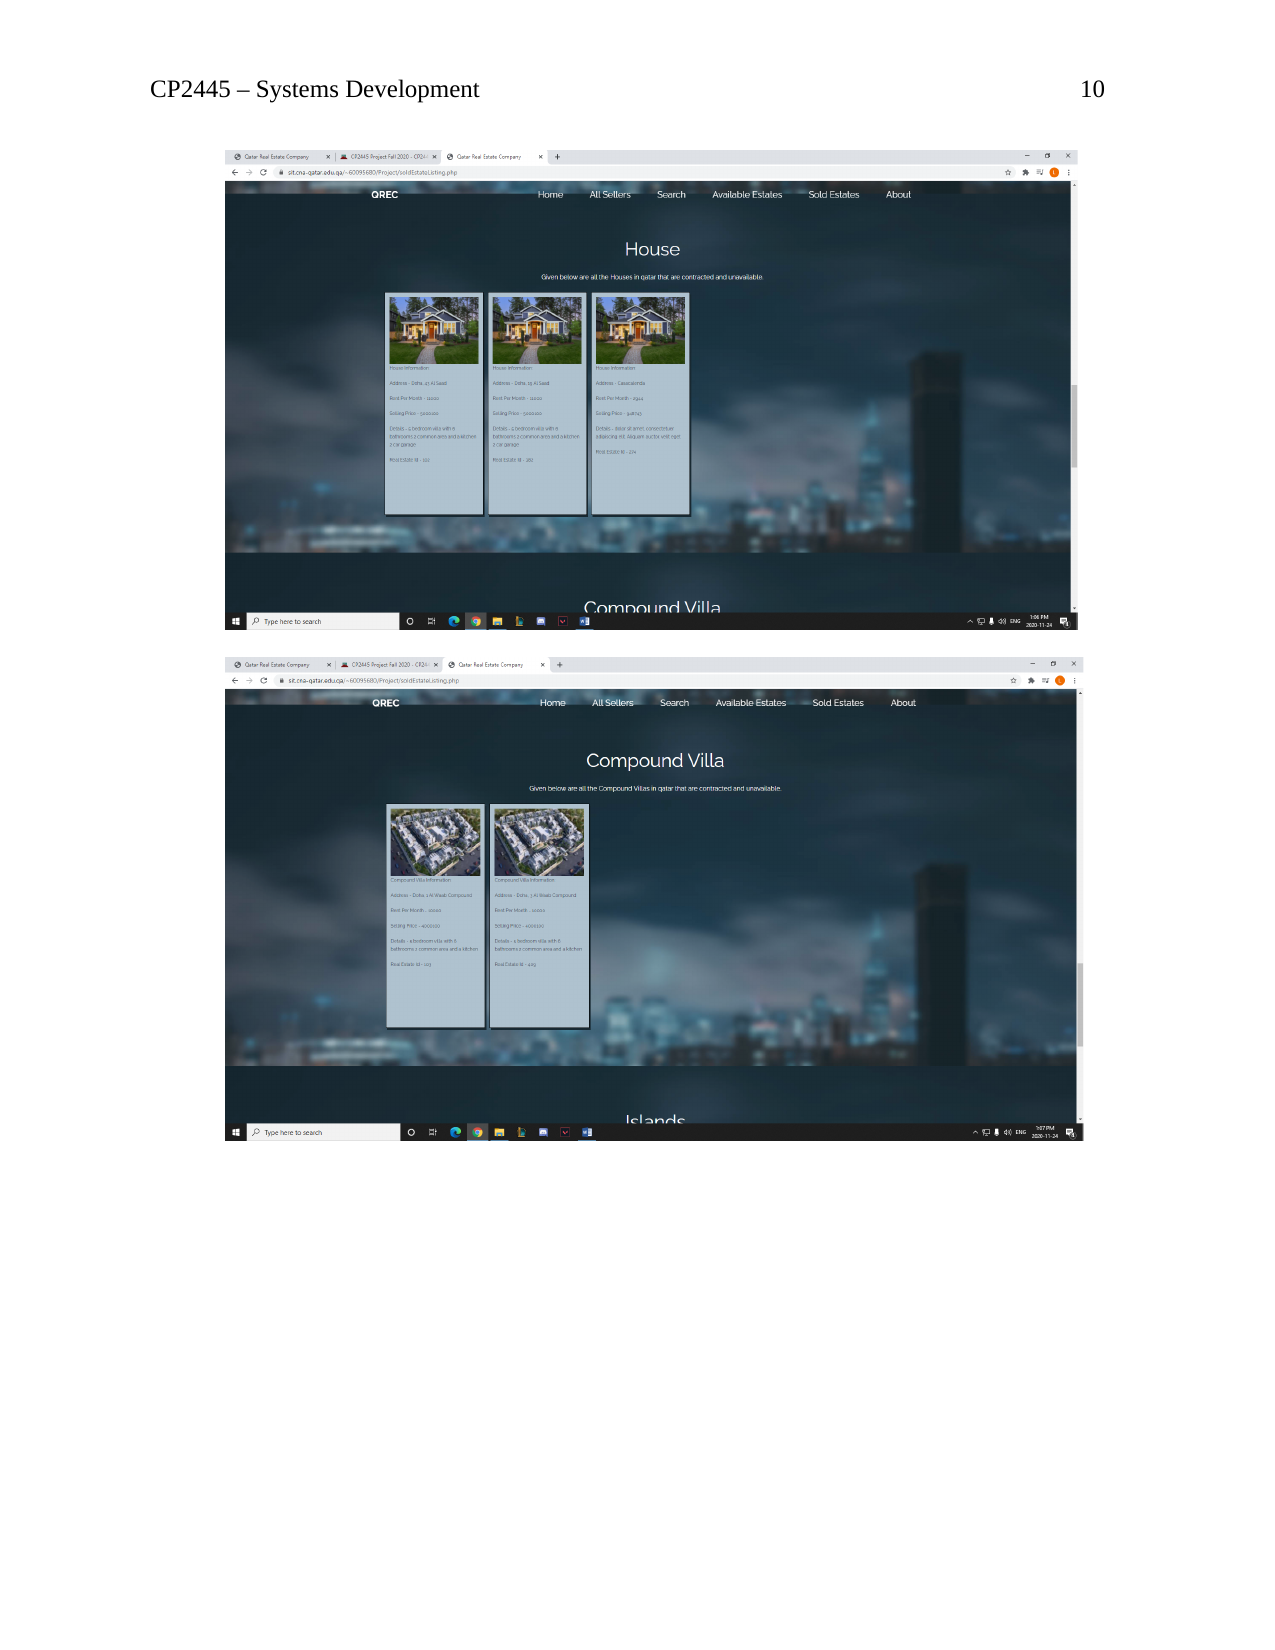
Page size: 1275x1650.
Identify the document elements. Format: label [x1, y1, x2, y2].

picture [225, 657, 1084, 1141]
picture [225, 150, 1078, 630]
